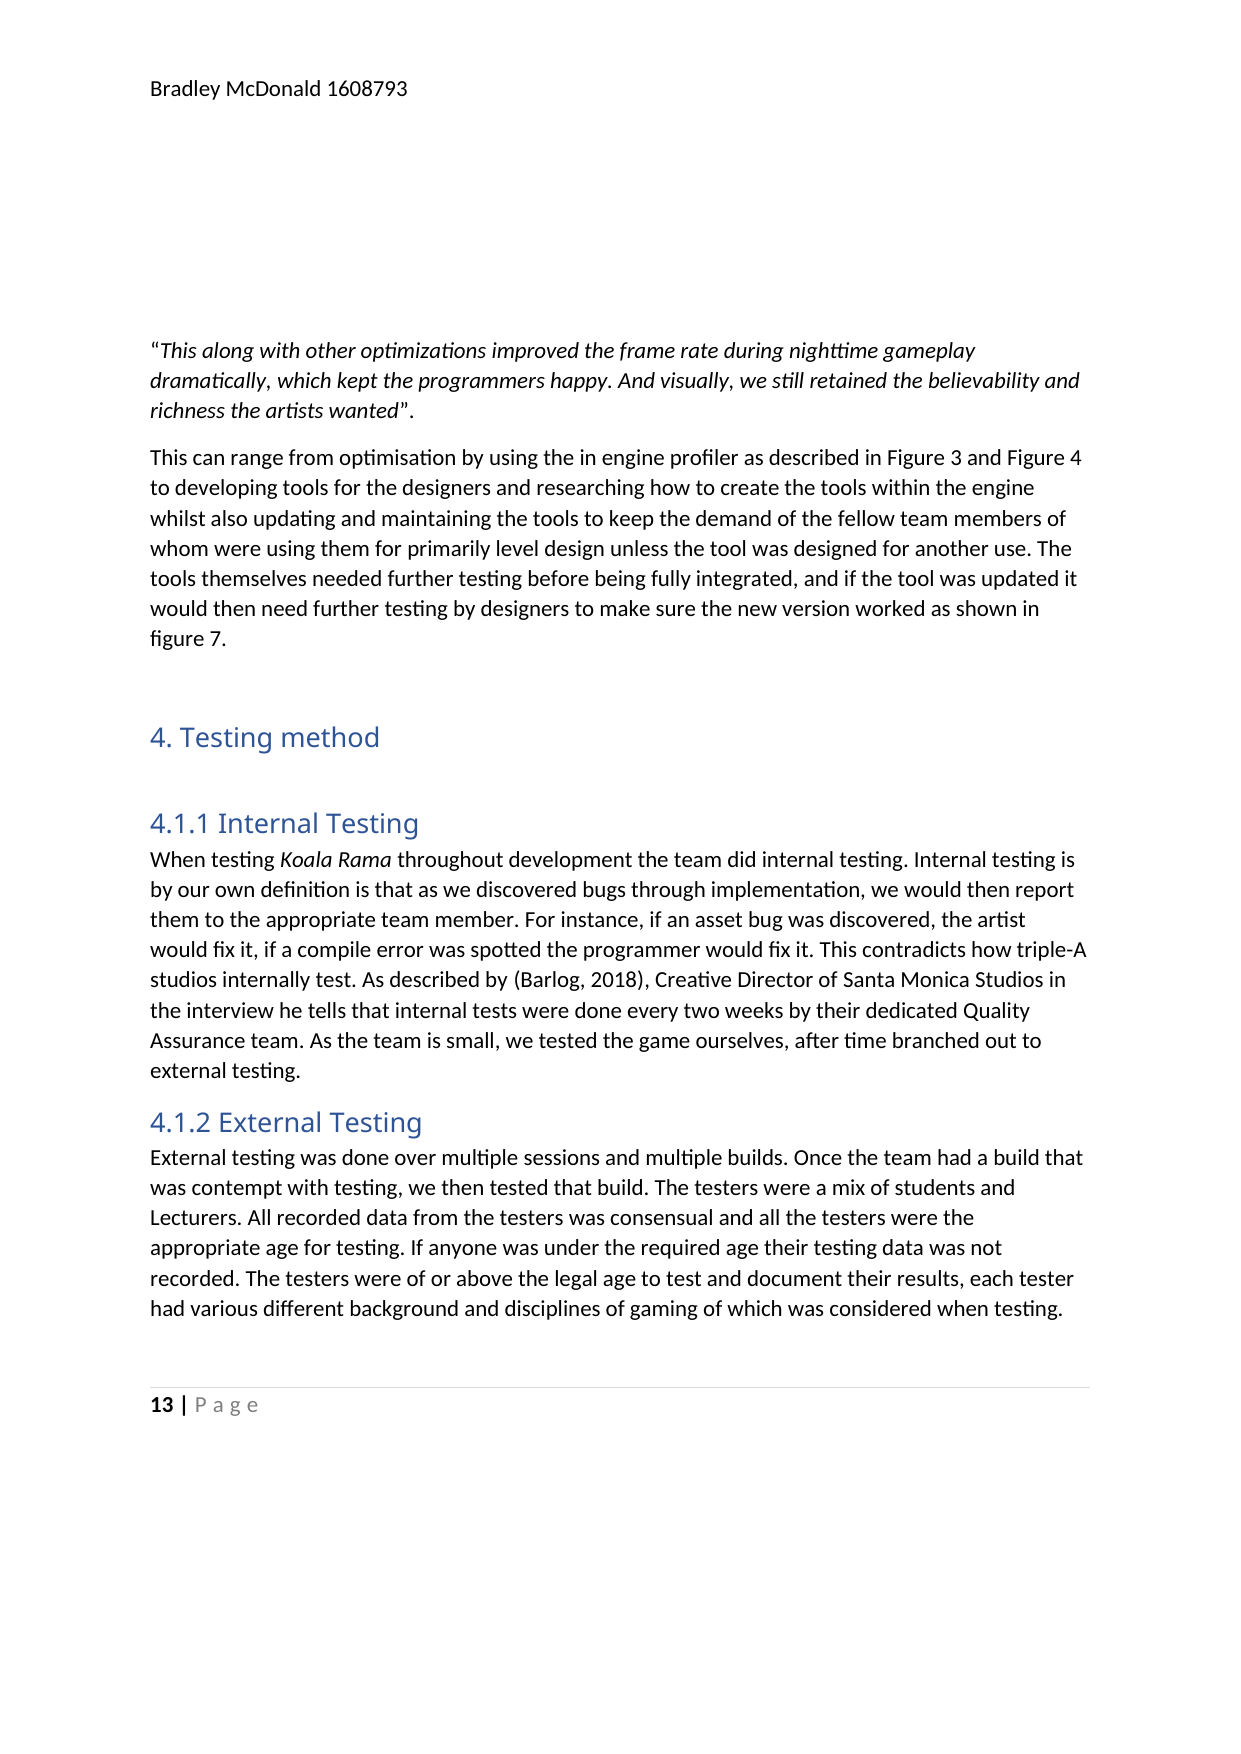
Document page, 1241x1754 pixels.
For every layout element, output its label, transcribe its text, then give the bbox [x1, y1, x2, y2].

subtitle 4. Testing method [150, 718, 1090, 755]
text External testing was done over multiple sessions and multiple builds. Once the team had a build that was contempt with testing, we then tested that build. The testers were a mix of students and Lecturers. All recorded data from the testers was consensual and all the testers were the appropriate age for testing. If anyone was under the required age their testing data was not recorded. The testers were of or above the legal age to test and document their results, each tester had various different background and disciplines of gaming of which was considered when testing. [150, 1143, 1090, 1322]
subtitle 4.1.1 Internal Testing [150, 805, 1090, 842]
text This can range from optimisation by using the in engine profiler as described in Figure 3 and Figure 4 to developing tools for the designers and researching how to create the tools within the engine whilst also updating and maintaining the tools to keep the demand of the fellow team members of whom were using them for primarily level design unless the tool was designed for another use. The tools themselves needed further testing before being fully integrated, and if the tool was updated it would then need further testing by designers to make sure the new version worked as shown in figure 7. [150, 443, 1090, 653]
text When testing Koala Rama throughout development the team did internal testing. Internal testing is by our own definition is that as we discovered bugs through implementation, we would then report them to the appropriate team member. For instance, if an asset bug was discovered, the artist would fix it, if a compile error was spotted the programmer would fix it. This contradicts how triple-A studios internally test. As described by , Creative Director of Santa Monica Studios in the interview he tells that internal tests were done every two weeks by their dedicated Quality Assurance team. As the team is small, we tested the game ourselves, after time branched out to external testing. [150, 845, 1090, 1084]
subtitle 4.1.2 External Testing [150, 1103, 1090, 1140]
text “This along with other optimizations improved the frame rate during nighttime gameplay dramatically, which kept the programmers happy. And visually, we still retained the believability and richness the artists wanted”. [150, 336, 1090, 424]
